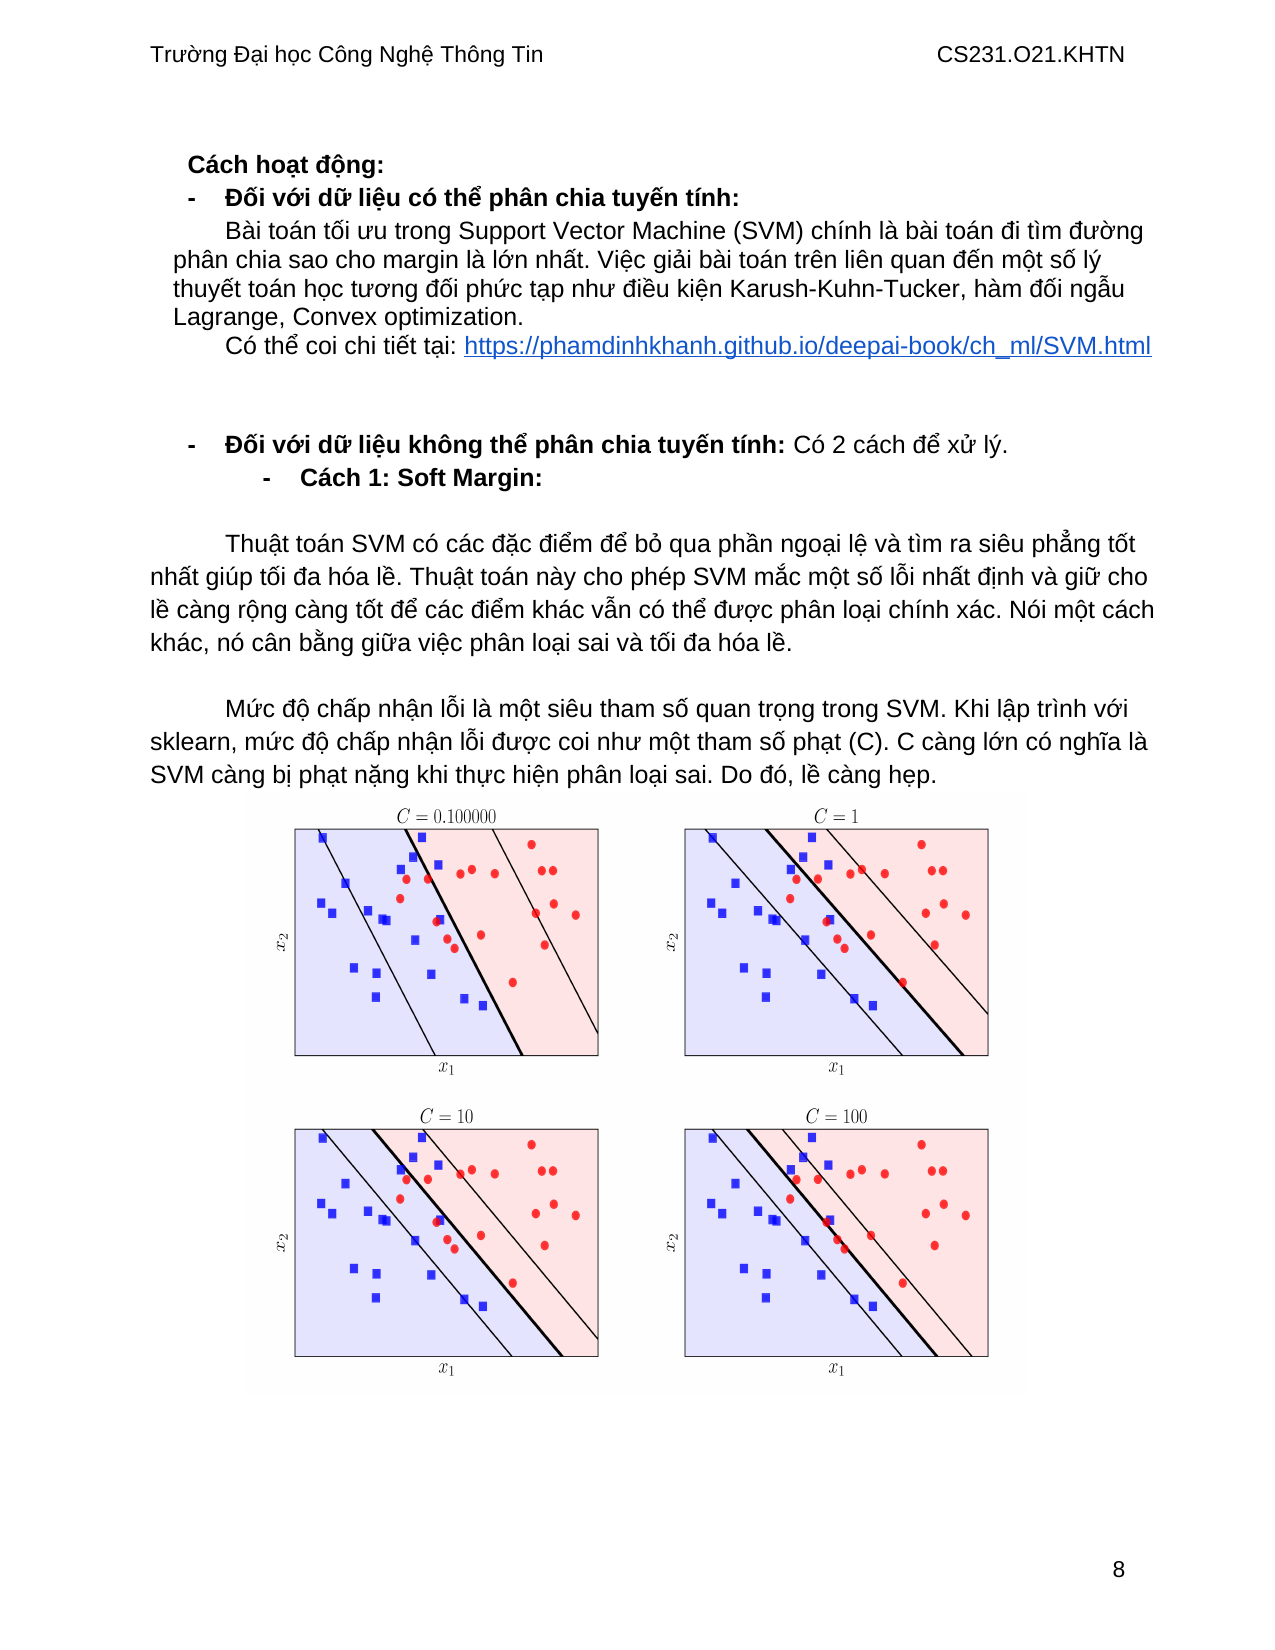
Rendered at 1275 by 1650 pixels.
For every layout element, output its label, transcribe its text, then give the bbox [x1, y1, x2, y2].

list Cách 1: Soft Margin: [262, 463, 1169, 492]
text Mức độ chấp nhận lỗi là một siêu tham số quan trọng trong SVM. Khi lập trình với sklearn, mức độ chấp nhận lỗi được coi như một tham số phạt (C). C càng lớn có nghĩa là SVM càng bị phạt nặng khi thực hiện phân loại sai. Do đó, lề càng hẹp. [150, 694, 1169, 789]
text Bài toán tối ưu trong Support Vector Machine (SVM) chính là bài toán đi tìm đường phân chia sao cho margin là lớn nhất. Việc giải bài toán trên liên quan đến một số lý thuyết toán học tương đối phức tạp như điều kiện Karush-Kuhn-Tucker, hàm đối ngẫu Lagrange, Convex optimization. [173, 216, 1169, 331]
list Đối với dữ liệu có thể phân chia tuyến tính: [187, 183, 1169, 212]
list Đối với dữ liệu không thể phân chia tuyến tính: Có 2 cách để xử lý. [187, 430, 1169, 459]
picture [246, 793, 1027, 1394]
text Cách hoạt động: [150, 150, 1169, 179]
text Có thể coi chi tiết tại: https://phamdinhkhanh.github.io/deepai-book/ch_ml/SVM.html [150, 331, 1169, 360]
text Thuật toán SVM có các đặc điểm để bỏ qua phần ngoại lệ và tìm ra siêu phẳng tốt nhất giúp tối đa hóa lề. Thuật toán này cho phép SVM mắc một số lỗi nhất định và giữ cho lề càng rộng càng tốt để các điểm khác vẫn có thể được phân loại chính xác. Nói một cách khác, nó cân bằng giữa việc phân loại sai và tối đa hóa lề. [150, 529, 1169, 657]
